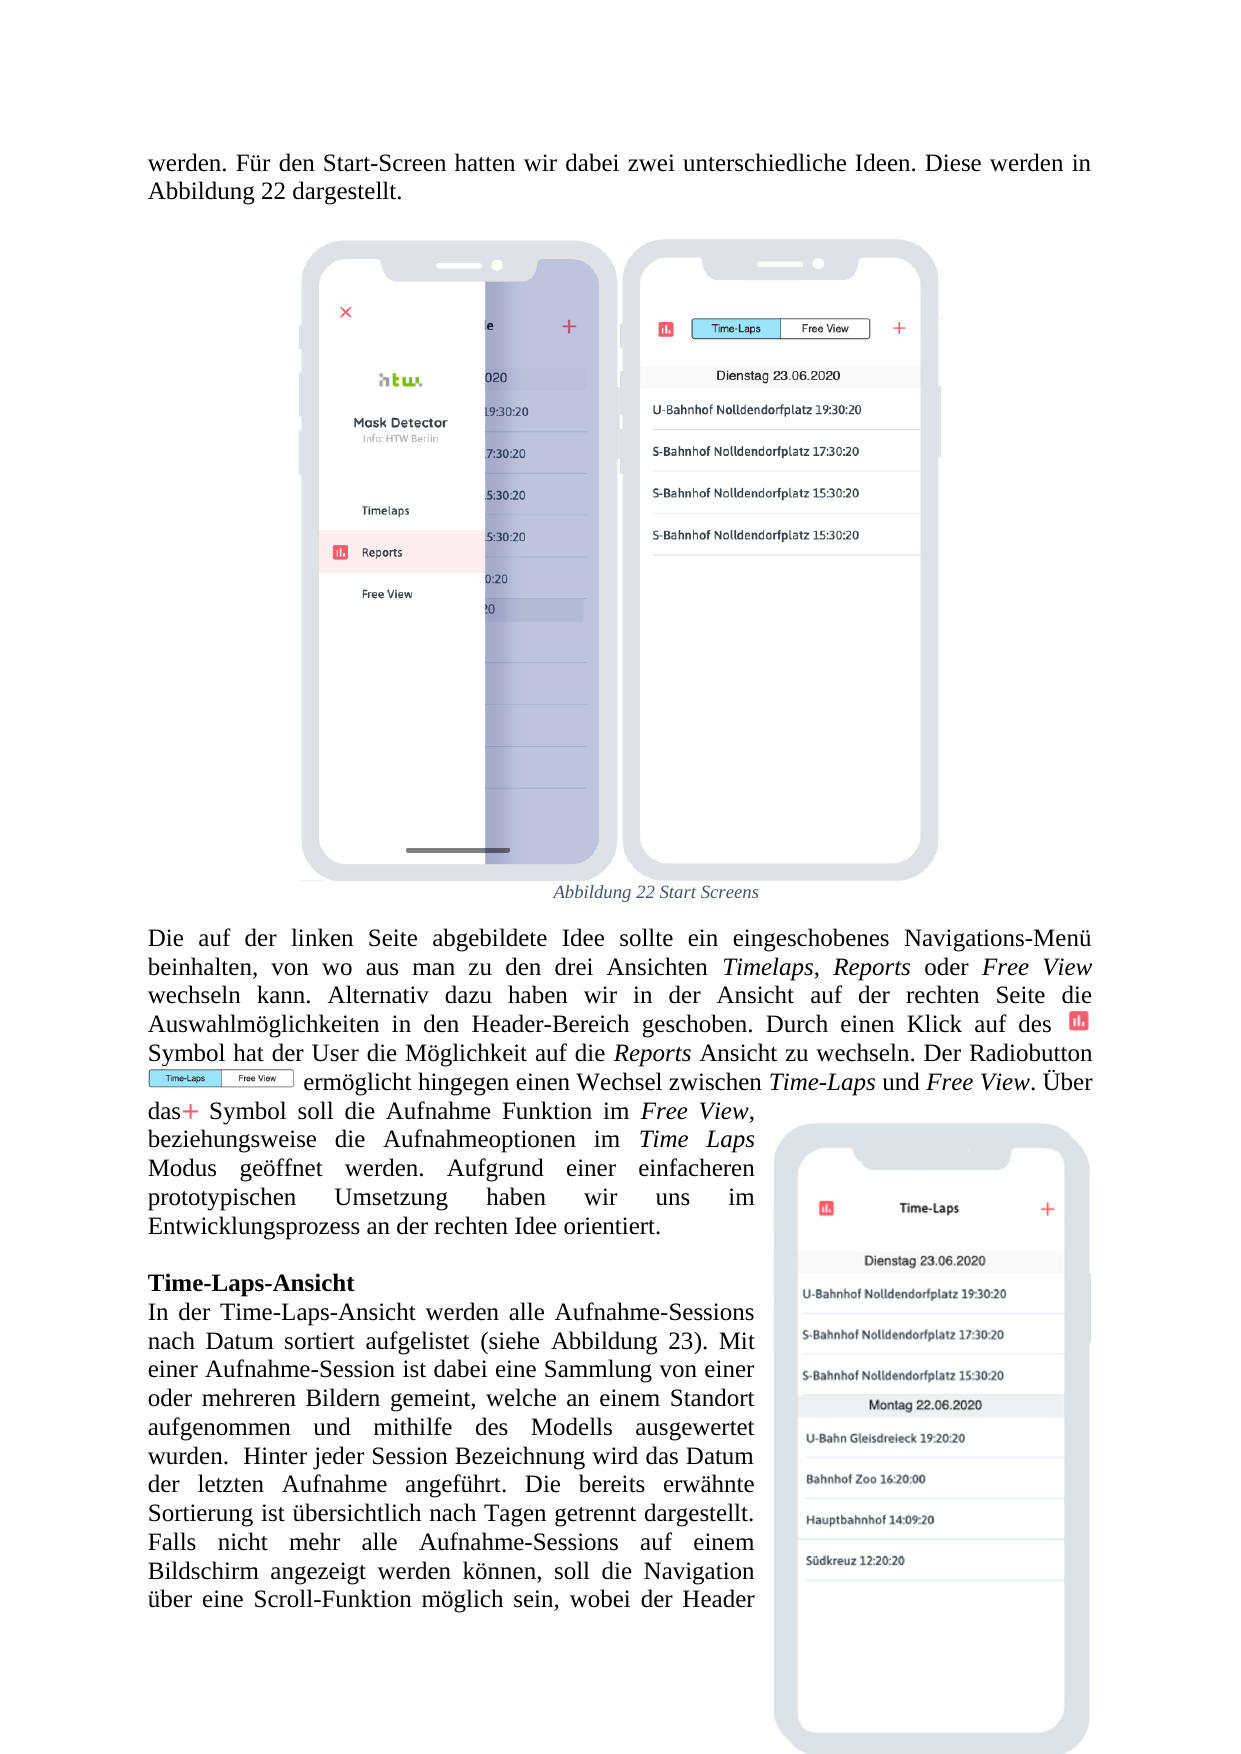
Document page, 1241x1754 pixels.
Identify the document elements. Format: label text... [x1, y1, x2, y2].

picture [1065, 1009, 1093, 1033]
picture [772, 1122, 1091, 1751]
picture [181, 1098, 199, 1120]
text Die auf der linken Seite abgebildete Idee sollte ein eingeschobenes Navigations-Menü beinhalten, von wo aus man zu den drei Ansichten Timelaps, Reports oder Free View wechseln kann. Alternativ dazu haben wir in der Ansicht auf der rechten Seite die Auswahlmöglichkeiten in den Header-Bereich geschoben. Durch einen Klick auf des Symbol hat der User die Möglichkeit auf die Reports Ansicht zu wechseln. Der Radiobutton ermöglicht hingegen einen Wechsel zwischen Time-Laps und Free View. Über das Symbol soll die Aufnahme Funktion im Free View, beziehungsweise die Aufnahmeoptionen im Time Laps Modus geöffnet werden. Aufgrund einer einfacheren prototypischen Umsetzung haben wir uns im Entwicklungsprozess an der rechten Idee orientiert. [148, 923, 1093, 1239]
picture [147, 1066, 297, 1091]
picture [298, 233, 942, 881]
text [148, 148, 1093, 205]
text Time-Laps-Ansicht [148, 1268, 772, 1297]
